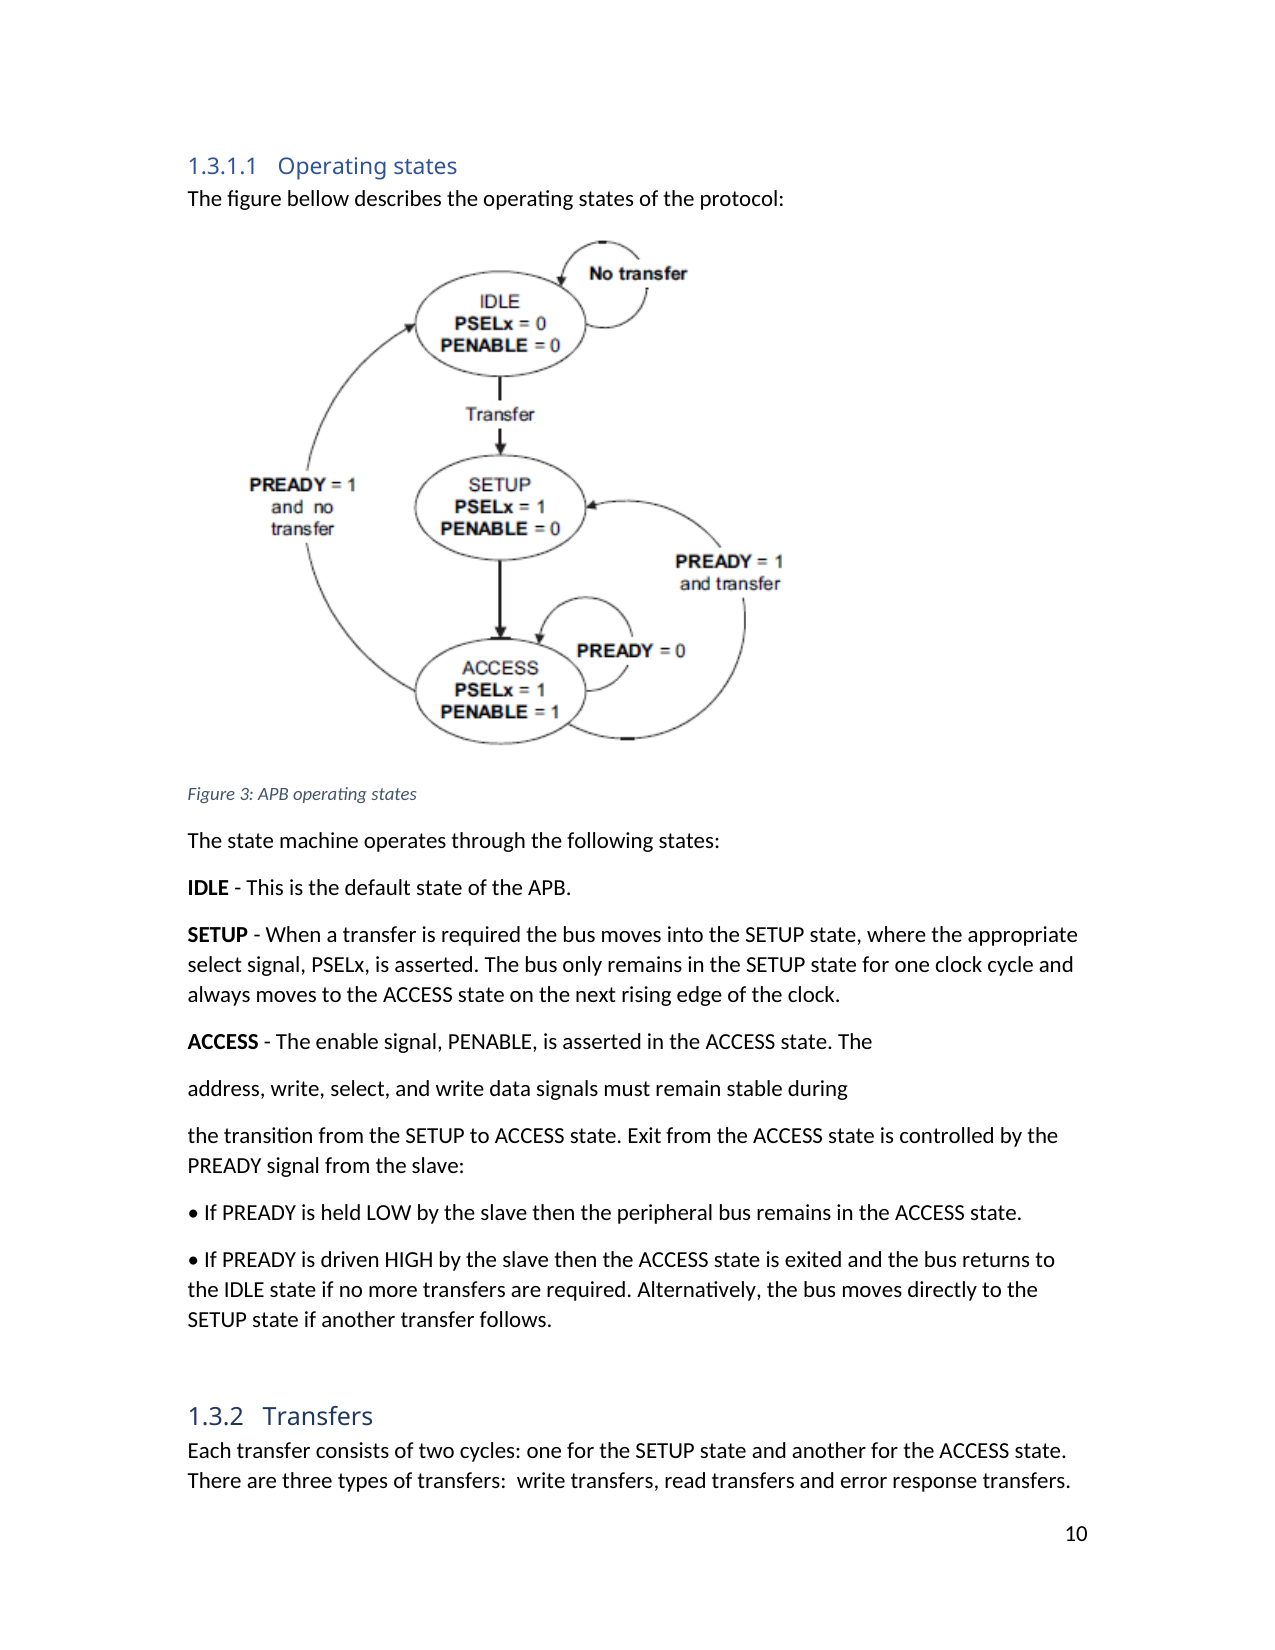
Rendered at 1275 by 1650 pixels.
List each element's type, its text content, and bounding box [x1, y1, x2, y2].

text ACCESS - The enable signal, PENABLE, is asserted in the ACCESS state. The [187, 1027, 1087, 1055]
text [187, 1436, 1087, 1494]
text • If PREADY is held LOW by the slave then the peripheral bus remains in the ACCESS state. [187, 1198, 1087, 1226]
text address, write, select, and write data signals must remain stable during [187, 1074, 1087, 1102]
picture [187, 230, 865, 764]
text IDLE - This is the default state of the APB. [187, 873, 1087, 901]
text the transition from the SETUP to ACCESS state. Exit from the ACCESS state is controlled by the PREADY signal from the slave: [187, 1121, 1087, 1179]
text SETUP - When a transfer is required the bus moves into the SETUP state, where the appropriate select signal, PSELx, is asserted. The bus only remains in the SETUP state for one clock cycle and always moves to the ACCESS state on the next rising edge of the clock. [187, 920, 1087, 1008]
subtitle Transfers [187, 1399, 1087, 1433]
text • If PREADY is driven HIGH by the slave then the ACCESS state is exited and the bus returns to the IDLE state if no more transfers are required. Alternatively, the bus moves directly to the SETUP state if another transfer follows. [187, 1245, 1087, 1333]
text The figure bellow describes the operating states of the protocol: [187, 184, 1087, 212]
subtitle Operating states [187, 150, 1087, 181]
text The state machine operates through the following states: [187, 826, 1087, 854]
